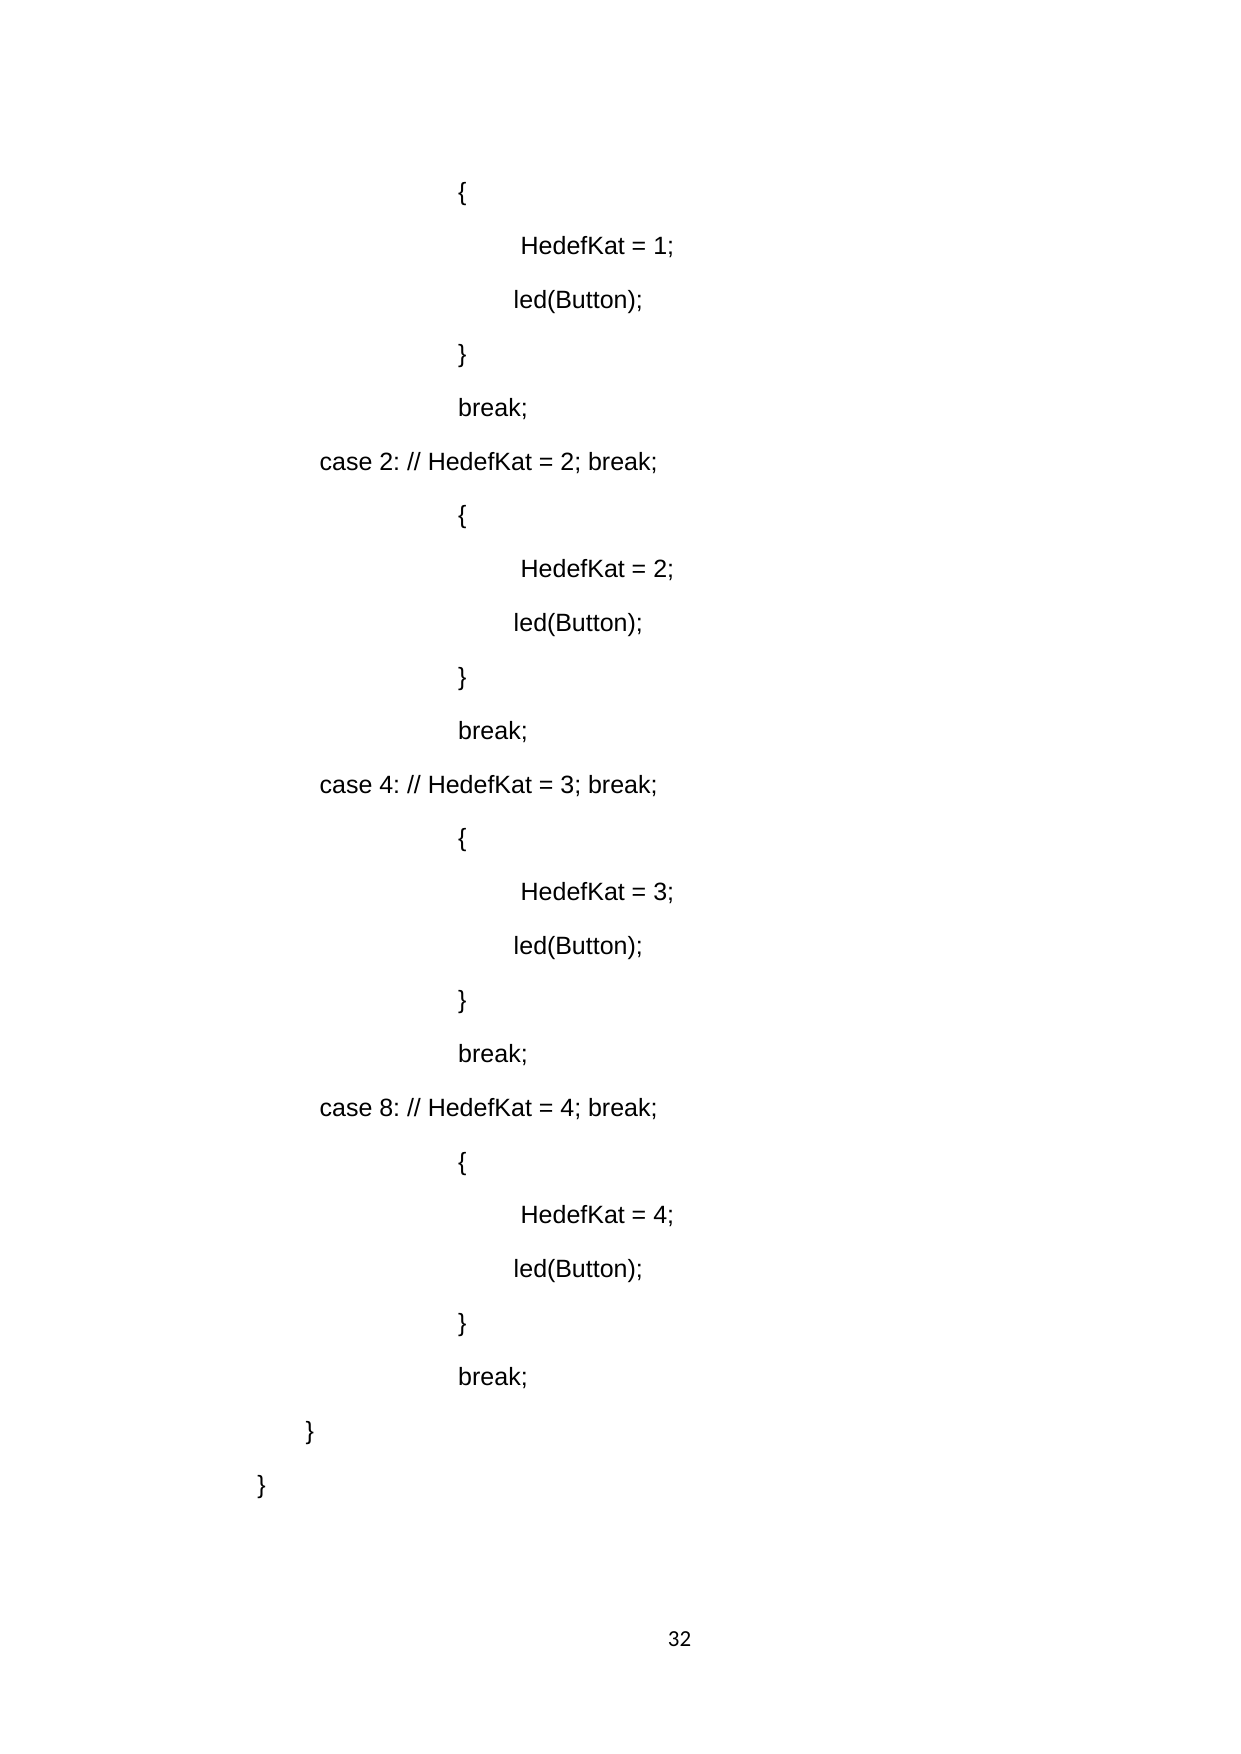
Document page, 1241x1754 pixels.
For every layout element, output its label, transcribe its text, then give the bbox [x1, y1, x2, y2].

text } [236, 339, 1122, 367]
text HedefKat = 4; [236, 1200, 1122, 1229]
text break; [236, 1039, 1122, 1068]
text HedefKat = 1; [236, 231, 1122, 260]
text case 8: // HedefKat = 4; break; [236, 1093, 1122, 1121]
text break; [236, 716, 1122, 744]
text led(Button); [236, 1254, 1122, 1283]
text { [236, 177, 1122, 206]
text { [236, 500, 1122, 529]
text } [236, 662, 1122, 691]
text led(Button); [236, 931, 1122, 960]
text { [236, 1147, 1122, 1175]
text break; [236, 393, 1122, 421]
text break; [236, 1362, 1122, 1391]
text HedefKat = 2; [236, 554, 1122, 583]
text case 2: // HedefKat = 2; break; [236, 446, 1122, 475]
text HedefKat = 3; [236, 877, 1122, 906]
text led(Button); [236, 608, 1122, 637]
text } [236, 1308, 1122, 1337]
text } [236, 1416, 1122, 1444]
text { [236, 823, 1122, 852]
text case 4: // HedefKat = 3; break; [236, 769, 1122, 798]
text led(Button); [236, 285, 1122, 314]
text } [236, 1470, 1122, 1498]
text } [236, 985, 1122, 1014]
